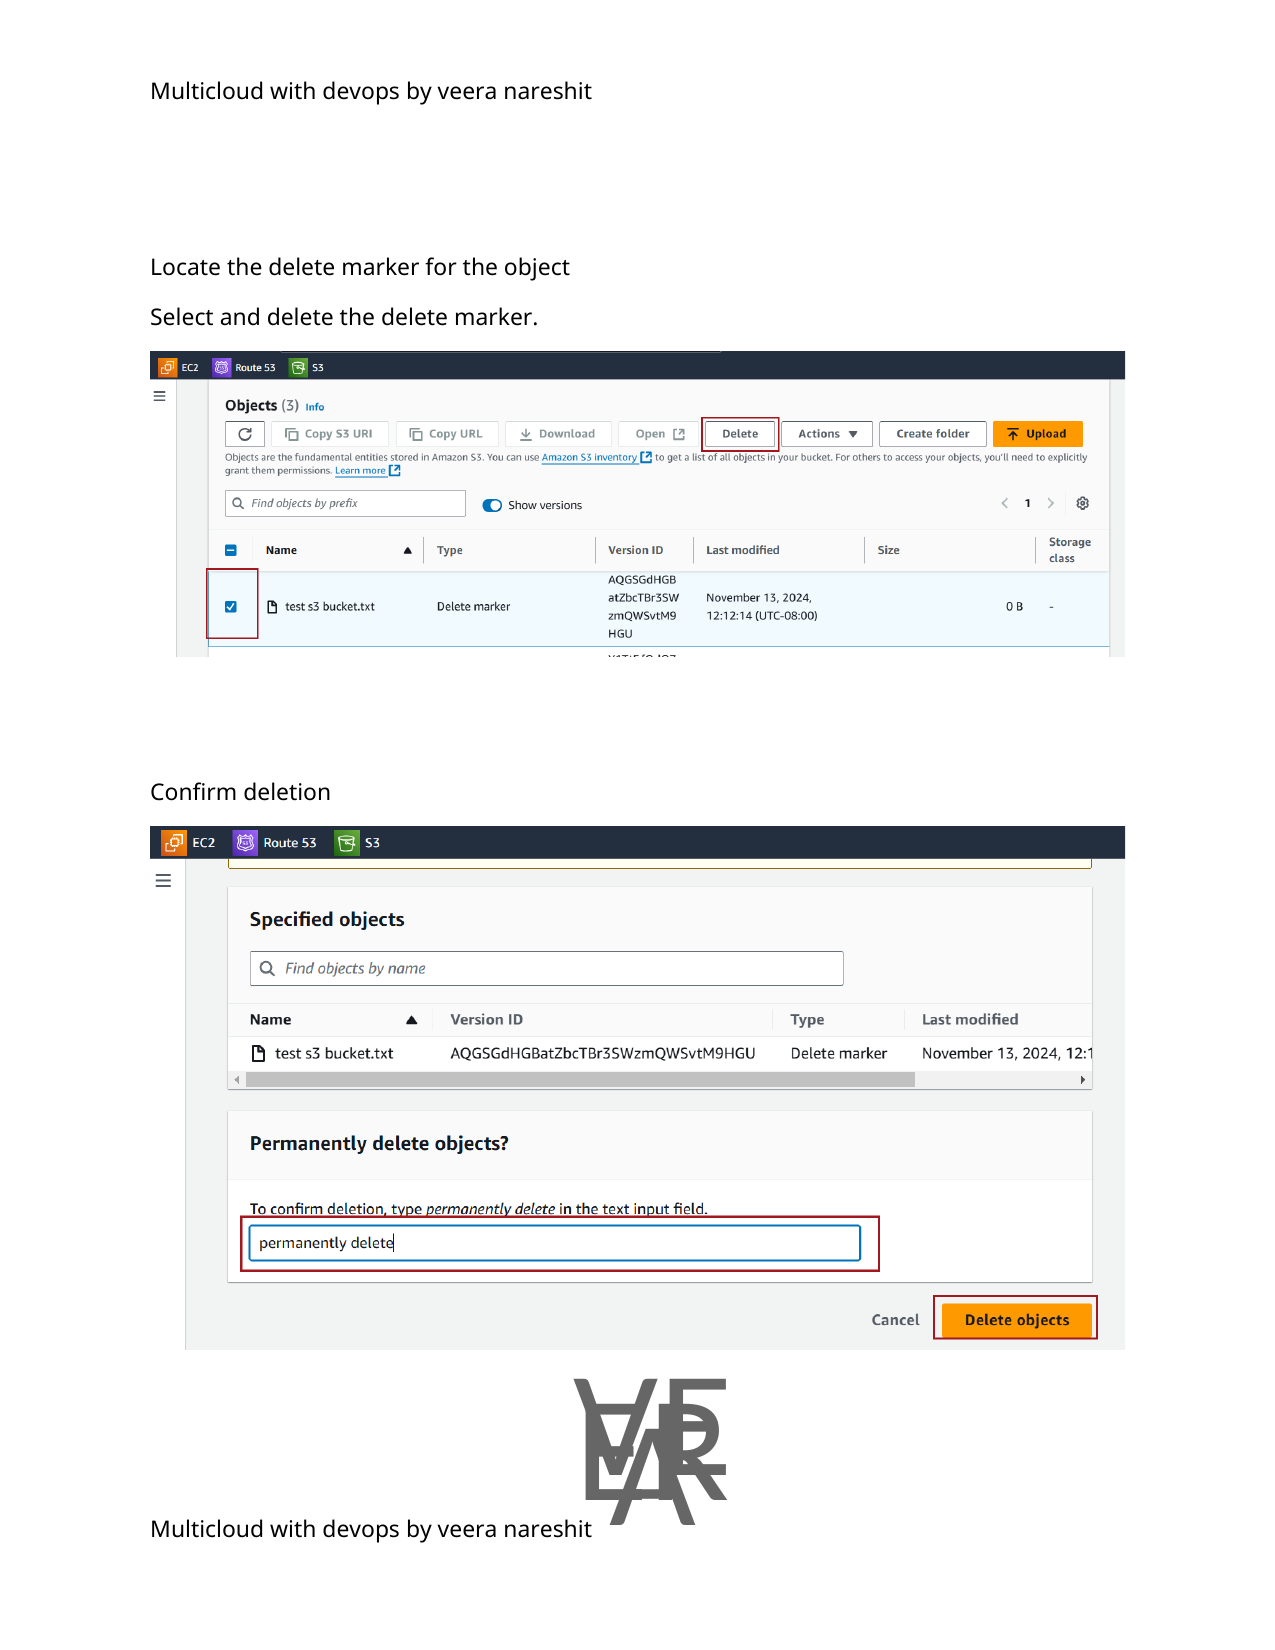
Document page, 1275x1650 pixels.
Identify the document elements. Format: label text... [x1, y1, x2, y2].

picture [150, 826, 1125, 1350]
text Locate the delete marker for the object [150, 251, 1125, 282]
text Confirm deletion [150, 776, 1125, 807]
picture [150, 351, 1125, 657]
text Select and delete the delete marker. [150, 301, 1125, 332]
